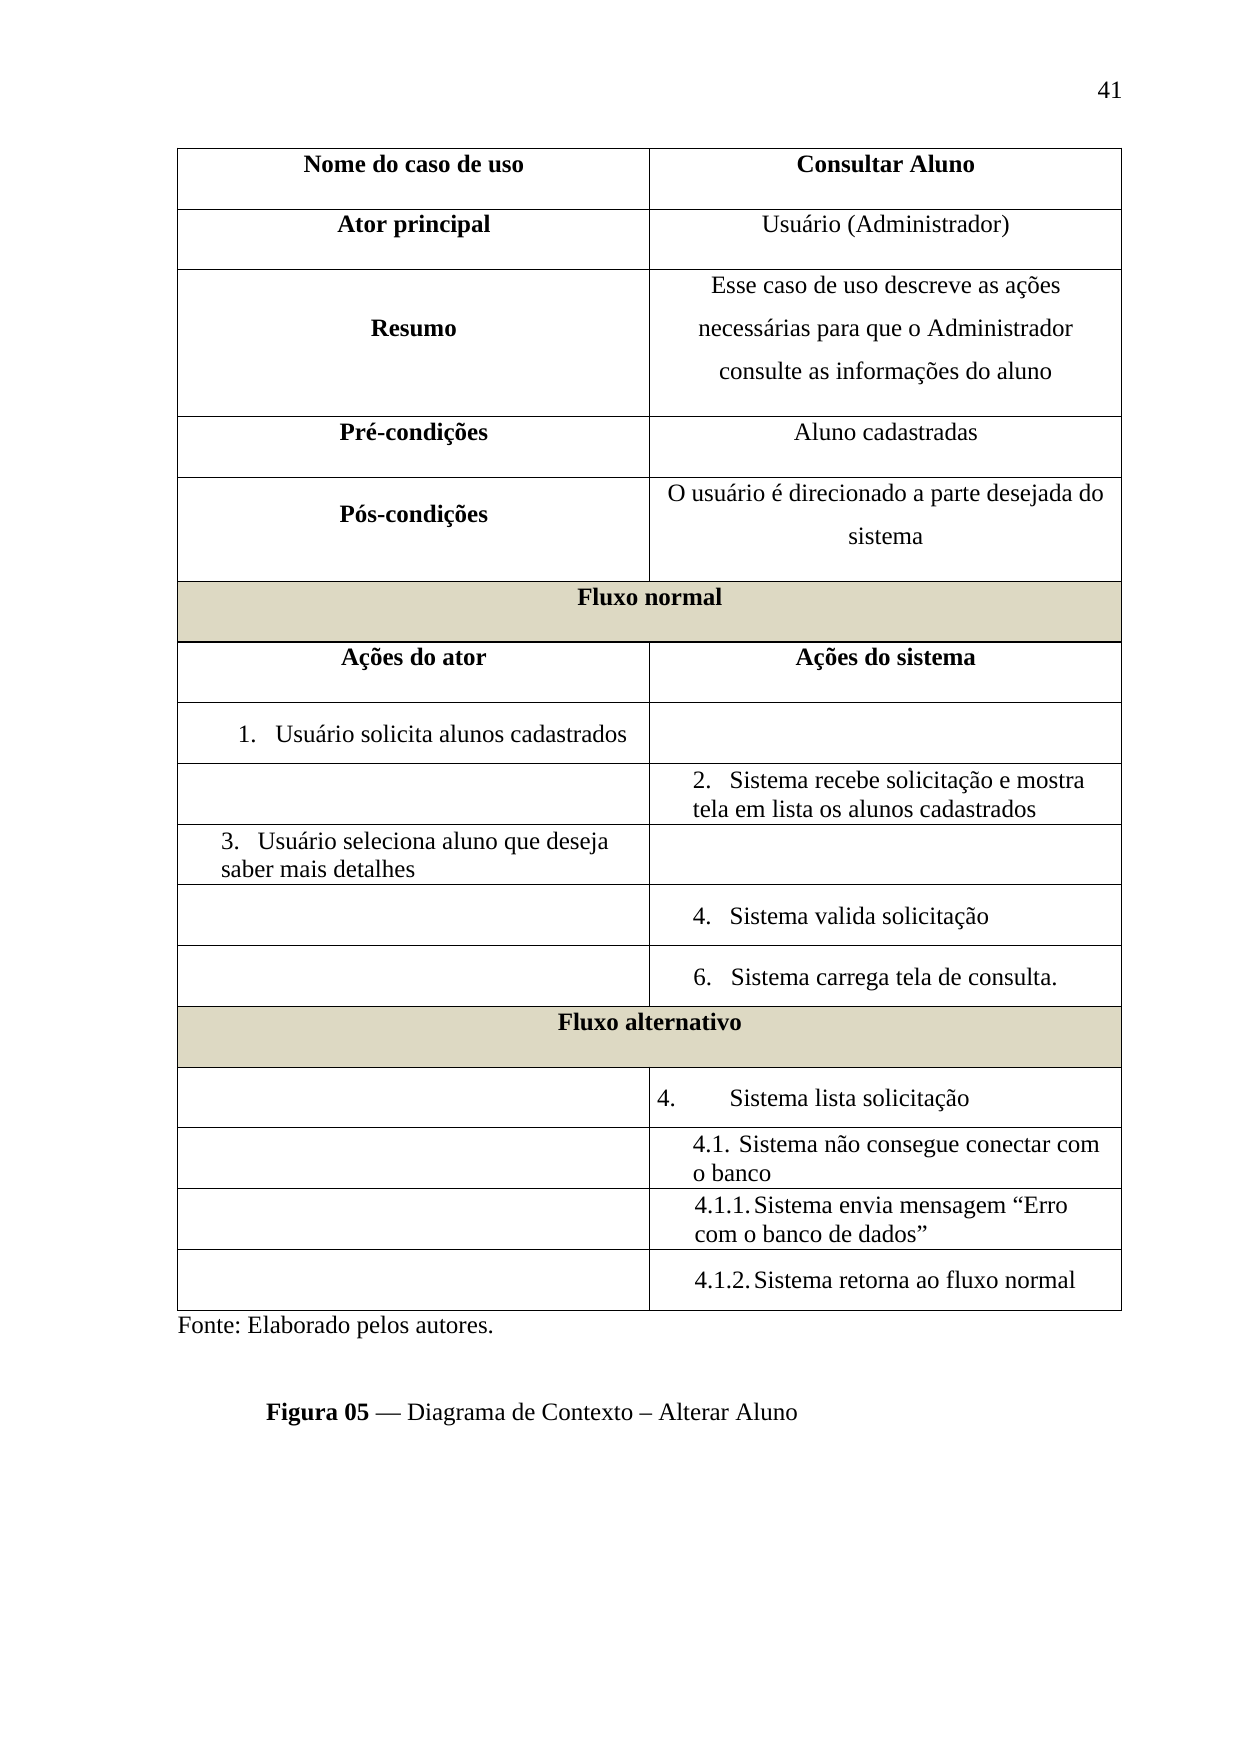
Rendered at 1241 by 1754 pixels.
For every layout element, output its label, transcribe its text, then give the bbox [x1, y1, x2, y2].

table_cell [178, 1250, 649, 1309]
table_cell Sistema retorna ao fluxo normal [650, 1250, 1121, 1309]
table_cell Consultar Aluno [650, 149, 1121, 208]
table_cell Sistema envia mensagem “Erro com o banco de dados” [650, 1189, 1121, 1249]
table_cell Sistema recebe solicitação e mostra tela em lista os alunos cadastrados [650, 764, 1121, 824]
table_cell [178, 946, 649, 1006]
table_cell Fluxo normal [178, 582, 1121, 641]
table_cell Ações do sistema [650, 643, 1121, 702]
table_cell Sistema valida solicitação [650, 885, 1121, 945]
table_cell Pós-condições [178, 478, 649, 581]
table_cell Ator principal [178, 210, 649, 269]
table_cell Usuário (Administrador) [650, 210, 1121, 269]
text Fonte: Elaborado pelos autores. [177, 1311, 1122, 1339]
table_cell Nome do caso de uso [178, 149, 649, 208]
table_cell [178, 1128, 649, 1188]
table_cell Pré-condições [178, 417, 649, 477]
table_cell Esse caso de uso descreve as ações necessárias para que o Administrador consulte as informações do aluno [650, 270, 1121, 416]
table_cell Aluno cadastradas [650, 417, 1121, 477]
table_cell Sistema não consegue conectar com o banco [650, 1128, 1121, 1188]
table_cell Fluxo alternativo [178, 1007, 1121, 1067]
table_cell Resumo [178, 270, 649, 416]
table_cell [650, 703, 1121, 763]
table_cell Usuário solicita alunos cadastrados [178, 703, 649, 763]
text Figura 05 — Diagrama de Contexto – Alterar Aluno [177, 1397, 1122, 1426]
table_cell [650, 825, 1121, 884]
table_cell Ações do ator [178, 643, 649, 702]
table_cell [178, 1068, 649, 1127]
table_cell [178, 1189, 649, 1249]
table_cell Usuário seleciona aluno que deseja saber mais detalhes [178, 825, 649, 884]
table_cell [178, 885, 649, 945]
table_cell Sistema carrega tela de consulta. [650, 946, 1121, 1006]
table_cell Sistema lista solicitação [650, 1068, 1121, 1127]
table_cell O usuário é direcionado a parte desejada do sistema [650, 478, 1121, 581]
table_cell [178, 764, 649, 824]
